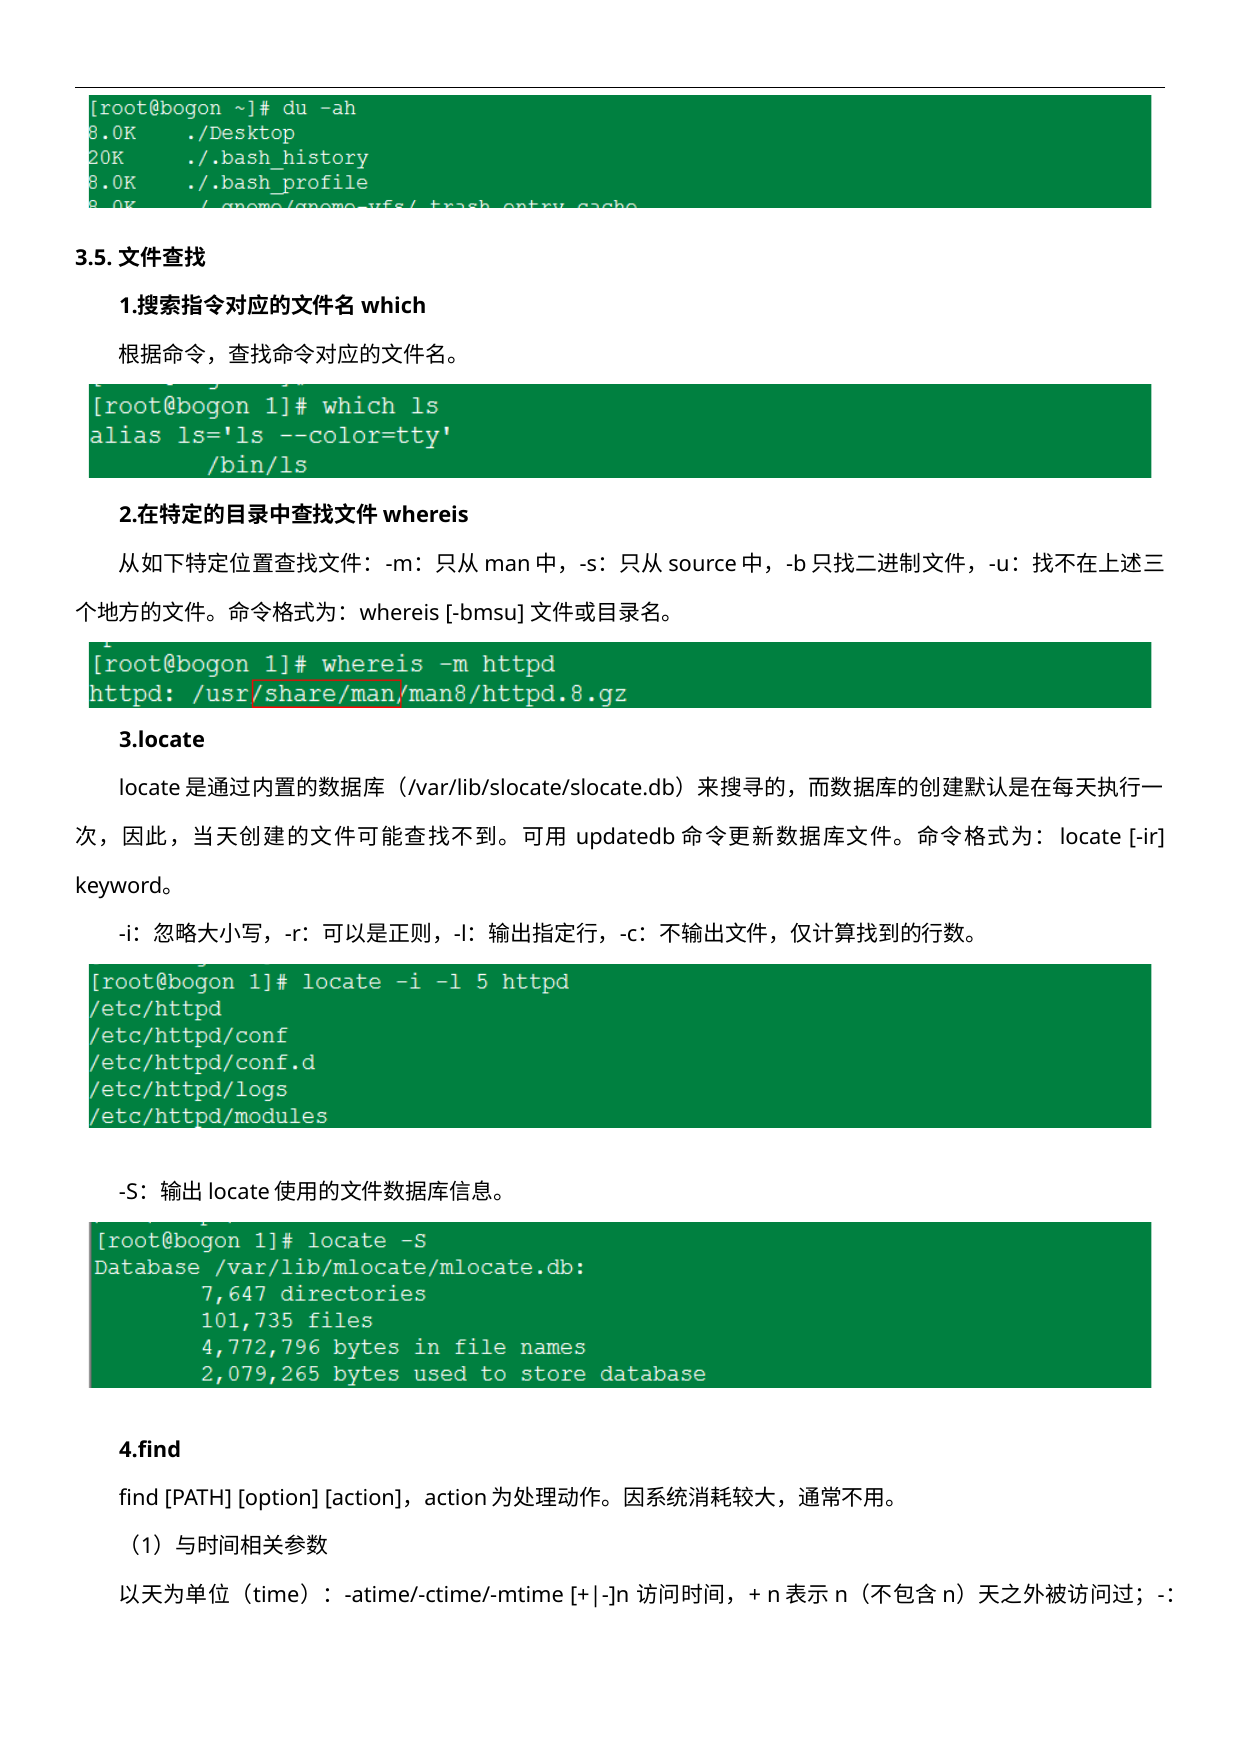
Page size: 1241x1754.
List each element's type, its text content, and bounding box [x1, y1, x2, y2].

text 文件查找 [75, 240, 1165, 272]
text -S：输出locate使用的文件数据库信息。 [75, 1174, 1165, 1206]
picture [88, 964, 1152, 1128]
picture [88, 1222, 1152, 1388]
text locate是通过内置的数据库（/var/lib/slocate/slocate.db）来搜寻的，而数据库的创建默认是在每天执行一次，因此，当天创建的文件可能查找不到。可用updatedb命令更新数据库文件。命令格式为：locate [-ir] keyword。 [75, 770, 1165, 900]
text 从如下特定位置查找文件：-m：只从man中，-s：只从source中，-b只找二进制文件，-u：找不在上述三个地方的文件。命令格式为：whereis [-bmsu] 文件或目录名。 [75, 546, 1165, 627]
text 根据命令，查找命令对应的文件名。 [75, 336, 1165, 369]
text 3.locate [75, 722, 1165, 755]
text 2.在特定的目录中查找文件whereis [75, 497, 1165, 530]
text （1）与时间相关参数 [75, 1528, 1165, 1560]
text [75, 1576, 1165, 1609]
text 4.find [75, 1432, 1165, 1465]
picture [88, 95, 1152, 208]
text 1.搜索指令对应的文件名which [75, 288, 1165, 321]
text find [PATH] [option] [action]，action为处理动作。因系统消耗较大，通常不用。 [75, 1479, 1165, 1512]
text -i：忽略大小写，-r：可以是正则，-l：输出指定行，-c：不输出文件，仅计算找到的行数。 [75, 916, 1165, 948]
picture [88, 642, 1152, 708]
picture [88, 384, 1152, 478]
